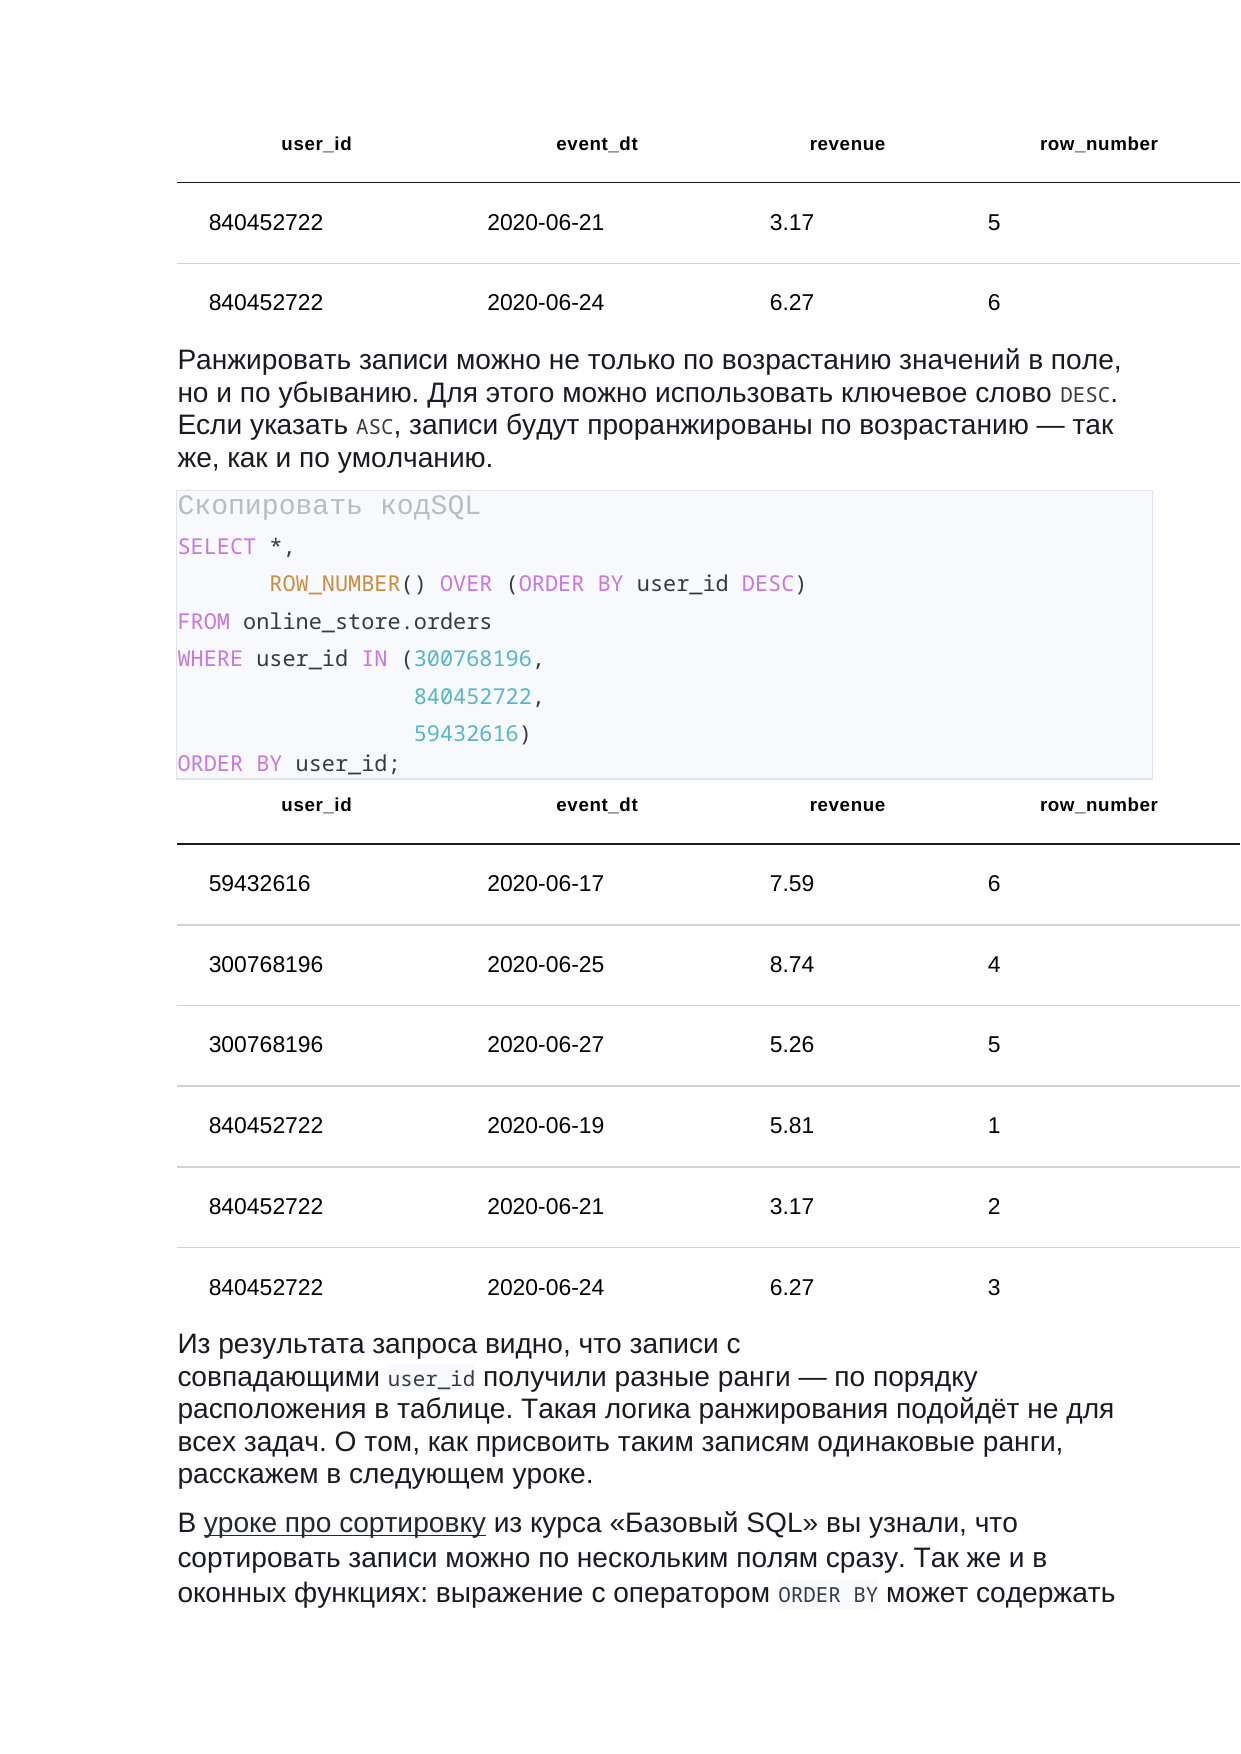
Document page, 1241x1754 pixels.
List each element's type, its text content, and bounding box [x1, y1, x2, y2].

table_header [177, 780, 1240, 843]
text 59432616) [177, 711, 1152, 747]
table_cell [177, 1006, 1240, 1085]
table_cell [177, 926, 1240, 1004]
text ROW_NUMBER() OVER (ORDER BY user_id DESC) [177, 561, 1152, 598]
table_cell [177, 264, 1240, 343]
text SELECT *, [177, 523, 1152, 561]
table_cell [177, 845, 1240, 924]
text FROM online_store.orders [177, 598, 1152, 636]
text WHERE user_id IN (300768196, [177, 636, 1152, 673]
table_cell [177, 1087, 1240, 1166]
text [177, 1506, 1152, 1609]
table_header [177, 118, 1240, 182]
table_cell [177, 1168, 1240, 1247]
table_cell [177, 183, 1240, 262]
text Ранжировать записи можно не только по возрастанию значений в поле, но и по убыванию. Для этого можно использовать ключевое слово DESC. Если указать ASC, записи будут проранжированы по возрастанию — так же, как и по умолчанию. [177, 343, 1152, 473]
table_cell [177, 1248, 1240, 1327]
text ORDER BY user_id; [177, 747, 1152, 778]
text 840452722, [177, 673, 1152, 711]
text Скопировать кодSQL [177, 491, 1152, 523]
text Из результата запроса видно, что записи с совпадающими user_id получили разные ранги — по порядку расположения в таблице. Такая логика ранжирования подойдёт не для всех задач. О том, как присвоить таким записям одинаковые ранги, расскажем в следующем уроке. [177, 1327, 1152, 1490]
